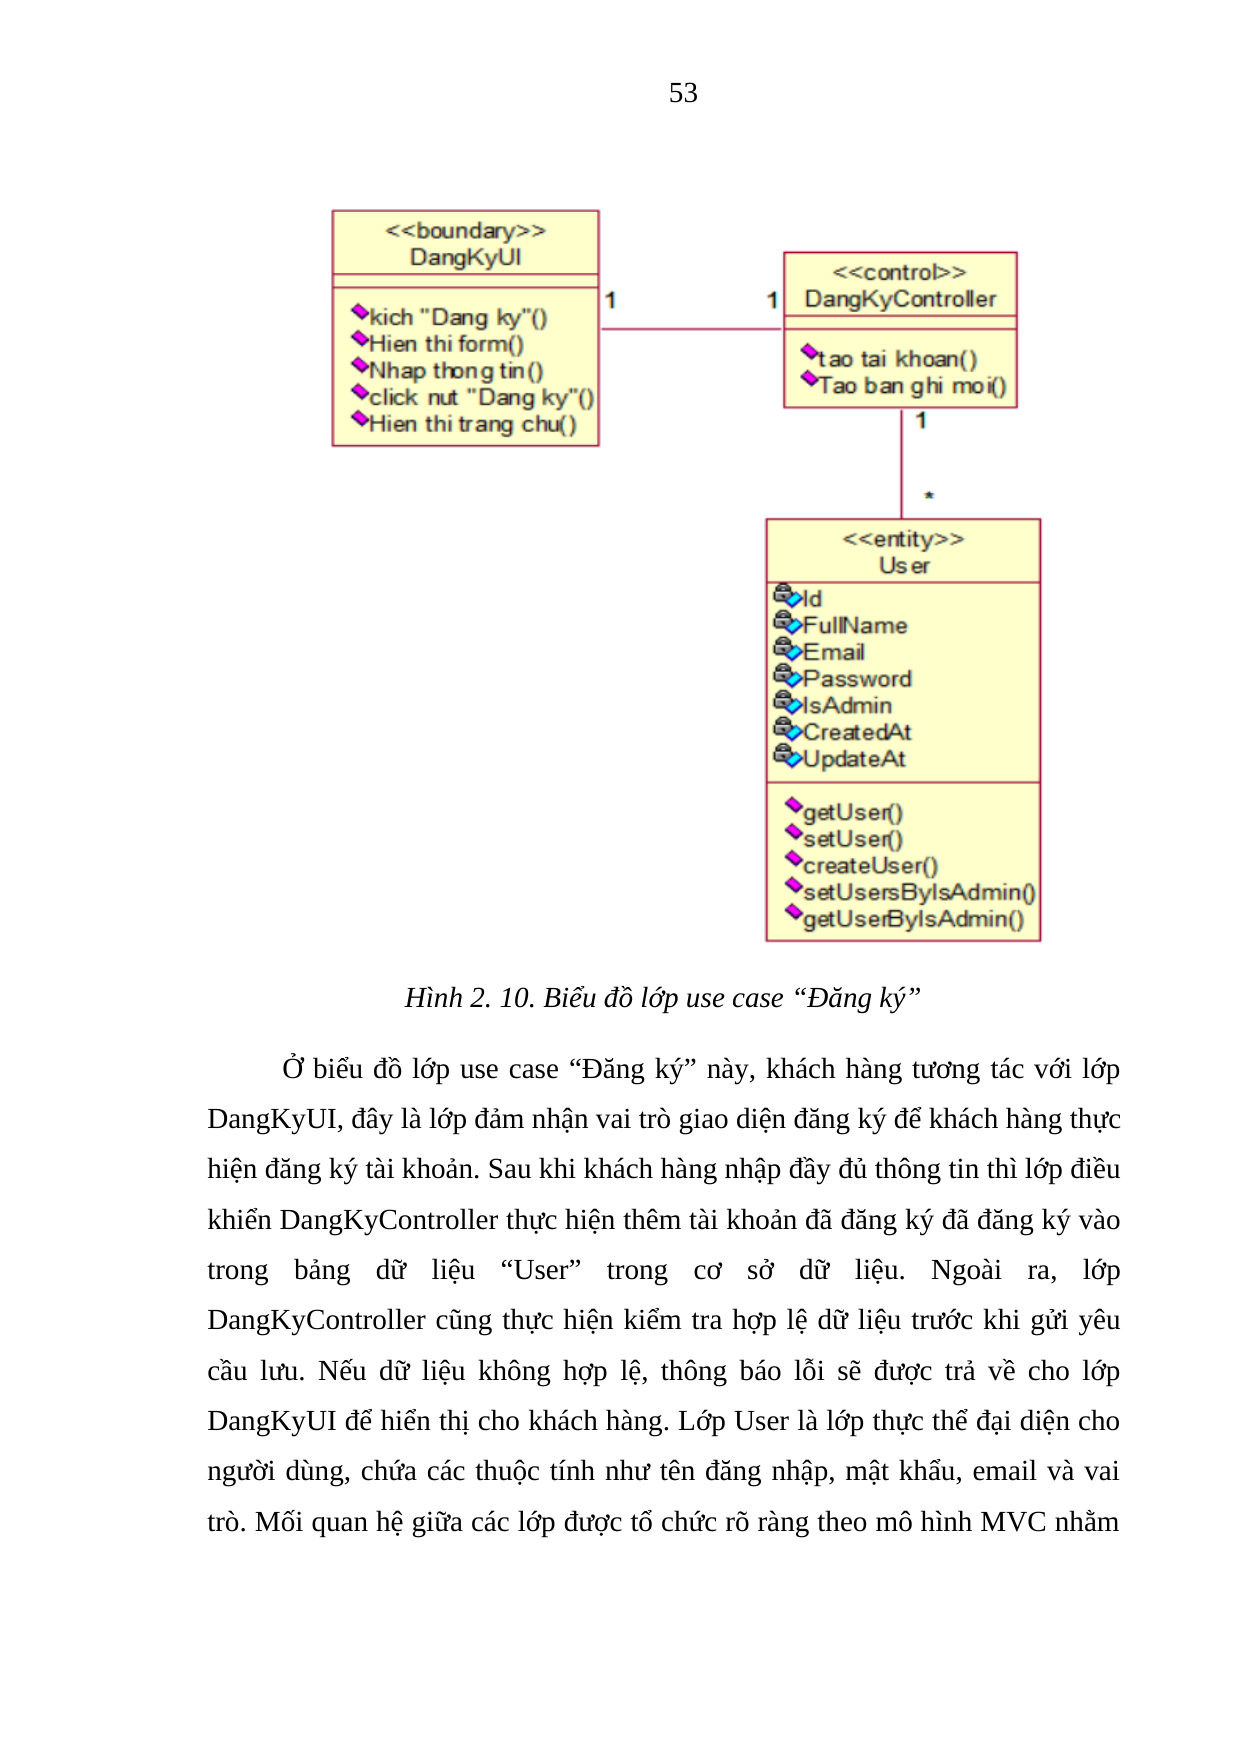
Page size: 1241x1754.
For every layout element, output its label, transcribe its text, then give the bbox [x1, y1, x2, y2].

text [207, 1051, 1122, 1537]
text Hình 2. 10. Biểu đồ lớp use case “Đăng ký” [207, 980, 1122, 1013]
picture [302, 200, 1065, 957]
